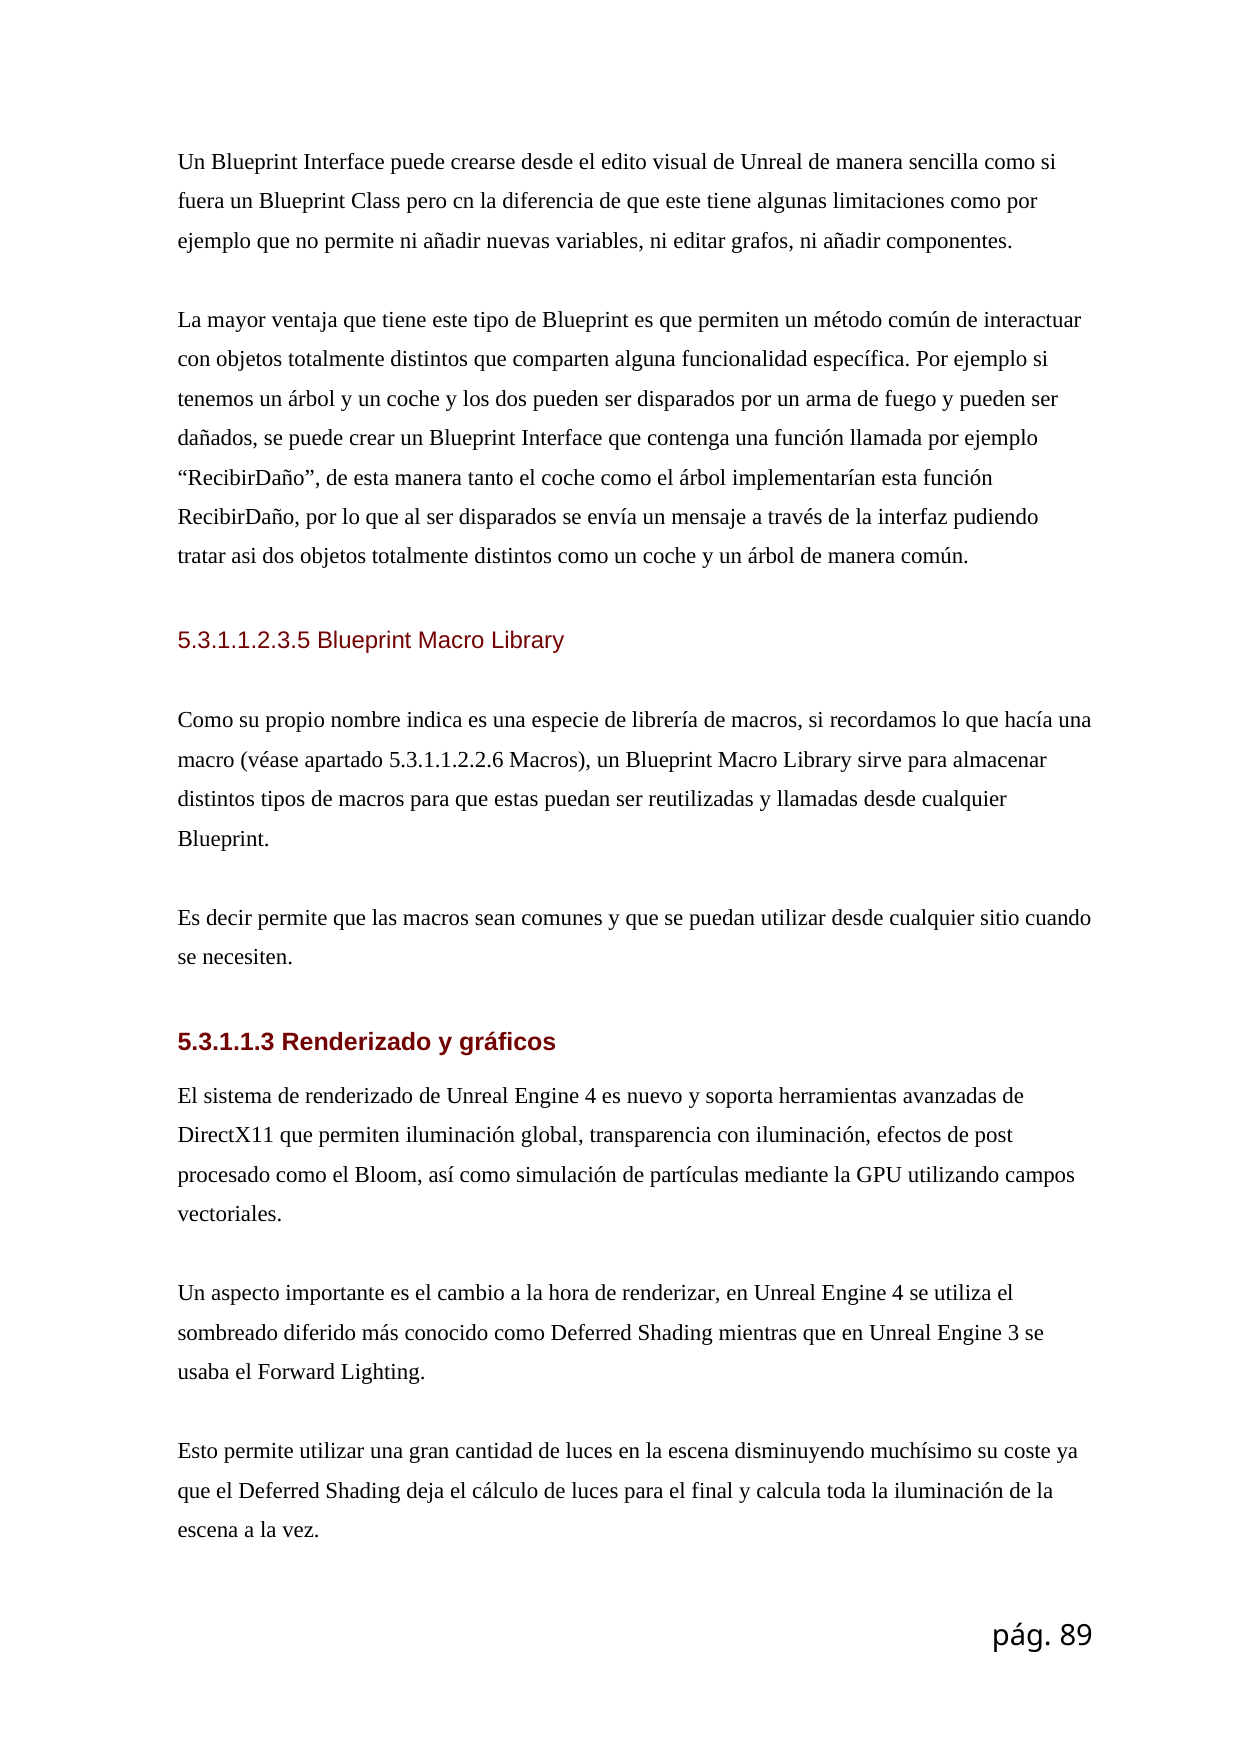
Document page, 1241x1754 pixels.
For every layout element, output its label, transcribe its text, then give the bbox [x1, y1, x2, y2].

text Un aspecto importante es el cambio a la hora de renderizar, en Unreal Engine 4 se utiliza el sombreado diferido más conocido como Deferred Shading mientras que en Unreal Engine 3 se usaba el Forward Lighting. [177, 1279, 1092, 1385]
subtitle 5.3.1.1.3 Renderizado y gráficos [177, 1026, 1092, 1055]
subtitle 5.3.1.1.2.3.5 Blueprint Macro Library [177, 626, 1092, 653]
text Esto permite utilizar una gran cantidad de luces en la escena disminuyendo muchísimo su coste ya que el Deferred Shading deja el cálculo de luces para el final y calcula toda la iluminación de la escena a la vez. [177, 1437, 1092, 1543]
text Es decir permite que las macros sean comunes y que se puedan utilizar desde cualquier sitio cuando se necesiten. [177, 904, 1092, 970]
text Como su propio nombre indica es una especie de librería de macros, si recordamos lo que hacía una macro (véase apartado 5.3.1.1.2.2.6 Macros), un Blueprint Macro Library sirve para almacenar distintos tipos de macros para que estas puedan ser reutilizadas y llamadas desde cualquier Blueprint. [177, 706, 1092, 851]
text Un Blueprint Interface puede crearse desde el edito visual de Unreal de manera sencilla como si fuera un Blueprint Class pero cn la diferencia de que este tiene algunas limitaciones como por ejemplo que no permite ni añadir nuevas variables, ni editar grafos, ni añadir componentes. [177, 148, 1092, 253]
text La mayor ventaja que tiene este tipo de Blueprint es que permiten un método común de interactuar con objetos totalmente distintos que comparten alguna funcionalidad específica. Por ejemplo si tenemos un árbol y un coche y los dos pueden ser disparados por un arma de fuego y pueden ser dañados, se puede crear un Blueprint Interface que contenga una función llamada por ejemplo “RecibirDaño”, de esta manera tanto el coche como el árbol implementarían esta función RecibirDaño, por lo que al ser disparados se envía un mensaje a través de la interfaz pudiendo tratar asi dos objetos totalmente distintos como un coche y un árbol de manera común. [177, 306, 1092, 569]
text El sistema de renderizado de Unreal Engine 4 es nuevo y soporta herramientas avanzadas de DirectX11 que permiten iluminación global, transparencia con iluminación, efectos de post procesado como el Bloom, así como simulación de partículas mediante la GPU utilizando campos vectoriales. [177, 1082, 1092, 1227]
